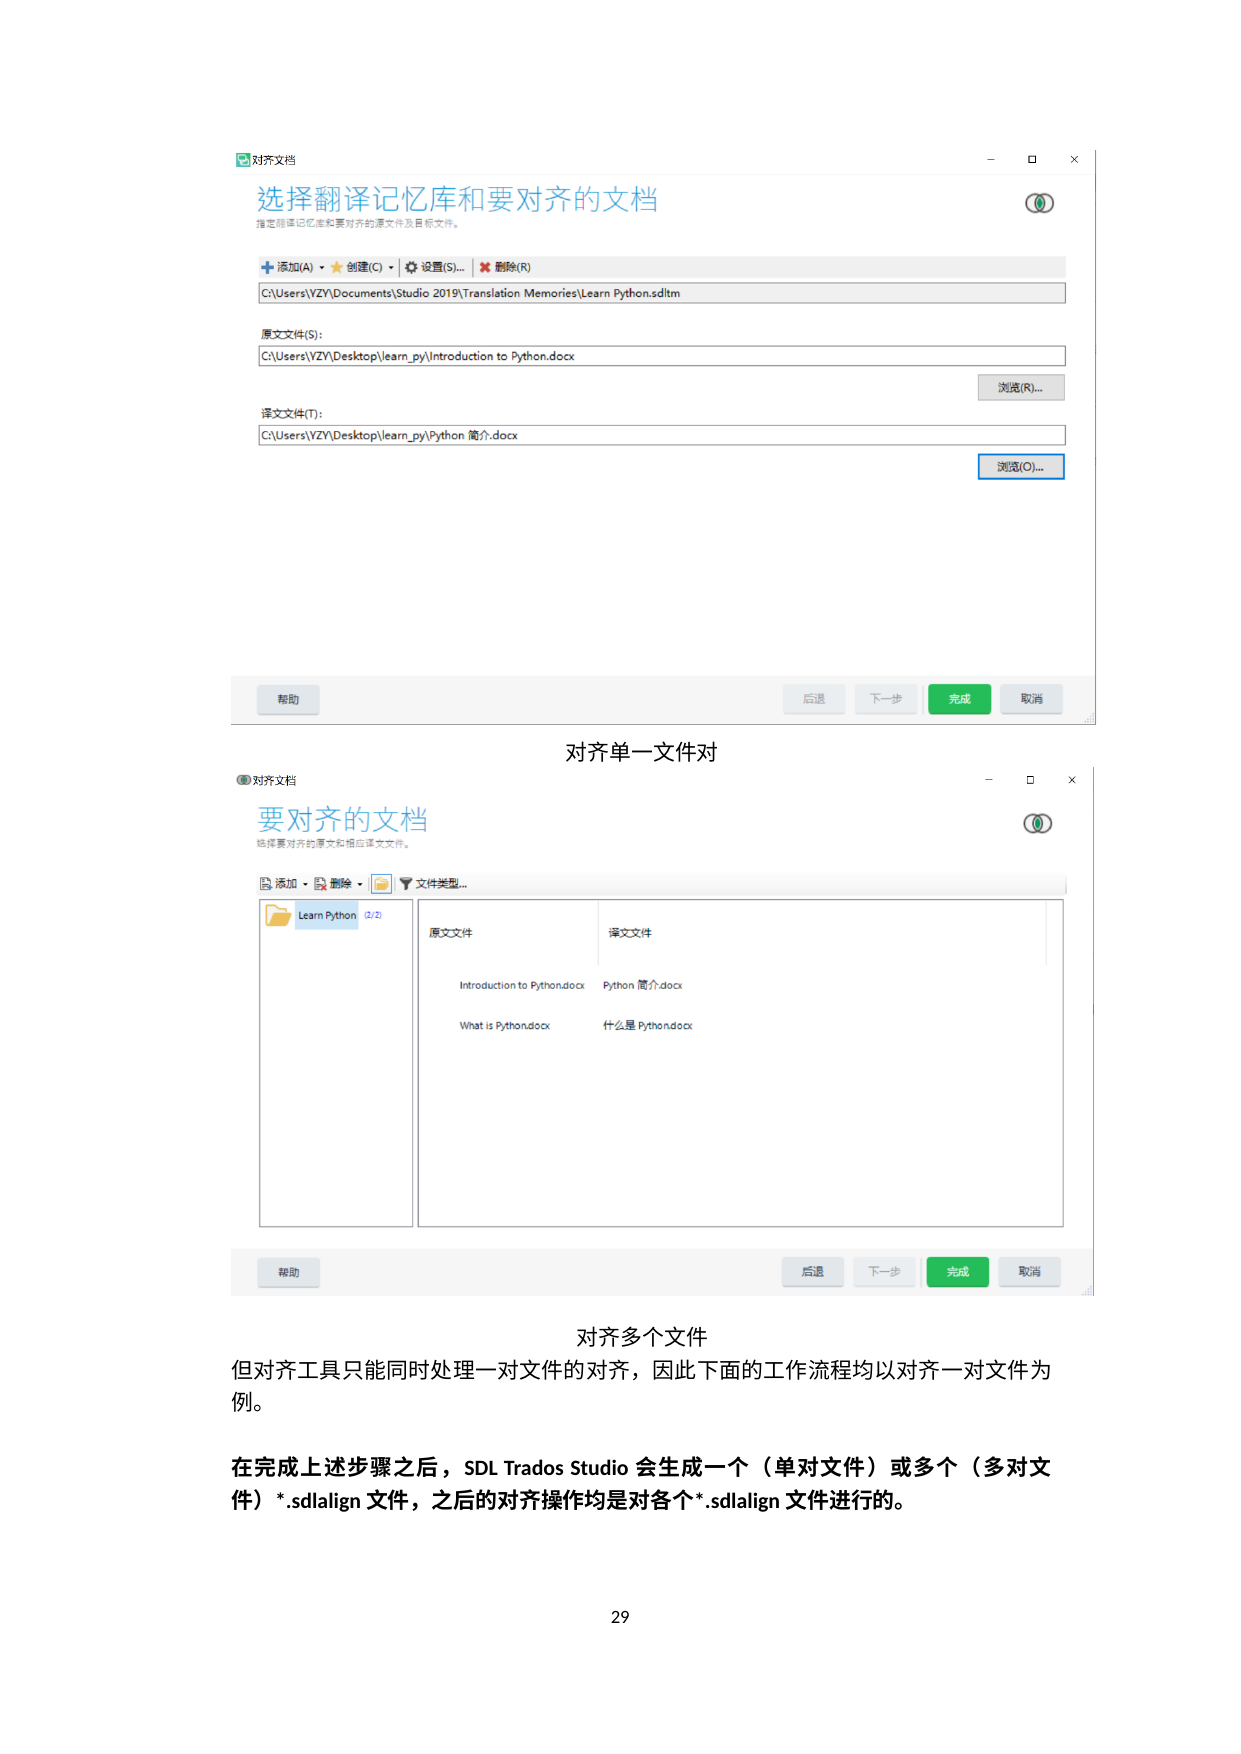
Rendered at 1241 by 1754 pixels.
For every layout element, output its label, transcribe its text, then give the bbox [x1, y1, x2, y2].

list 对齐单一文件对 [231, 735, 1053, 767]
picture [231, 767, 1094, 1296]
list 在完成上述步骤之后，SDL Trados Studio会生成一个（单对文件）或多个（多对文件）*.sdlalign 文件，之后的对齐操作均是对各个*.sdlalign 文件进行的。 [231, 1450, 1053, 1515]
picture [231, 150, 1097, 725]
list 对齐多个文件 [231, 1320, 1053, 1352]
list 但对齐工具只能同时处理一对文件的对齐，因此下面的工作流程均以对齐一对文件为例。 [231, 1352, 1053, 1417]
